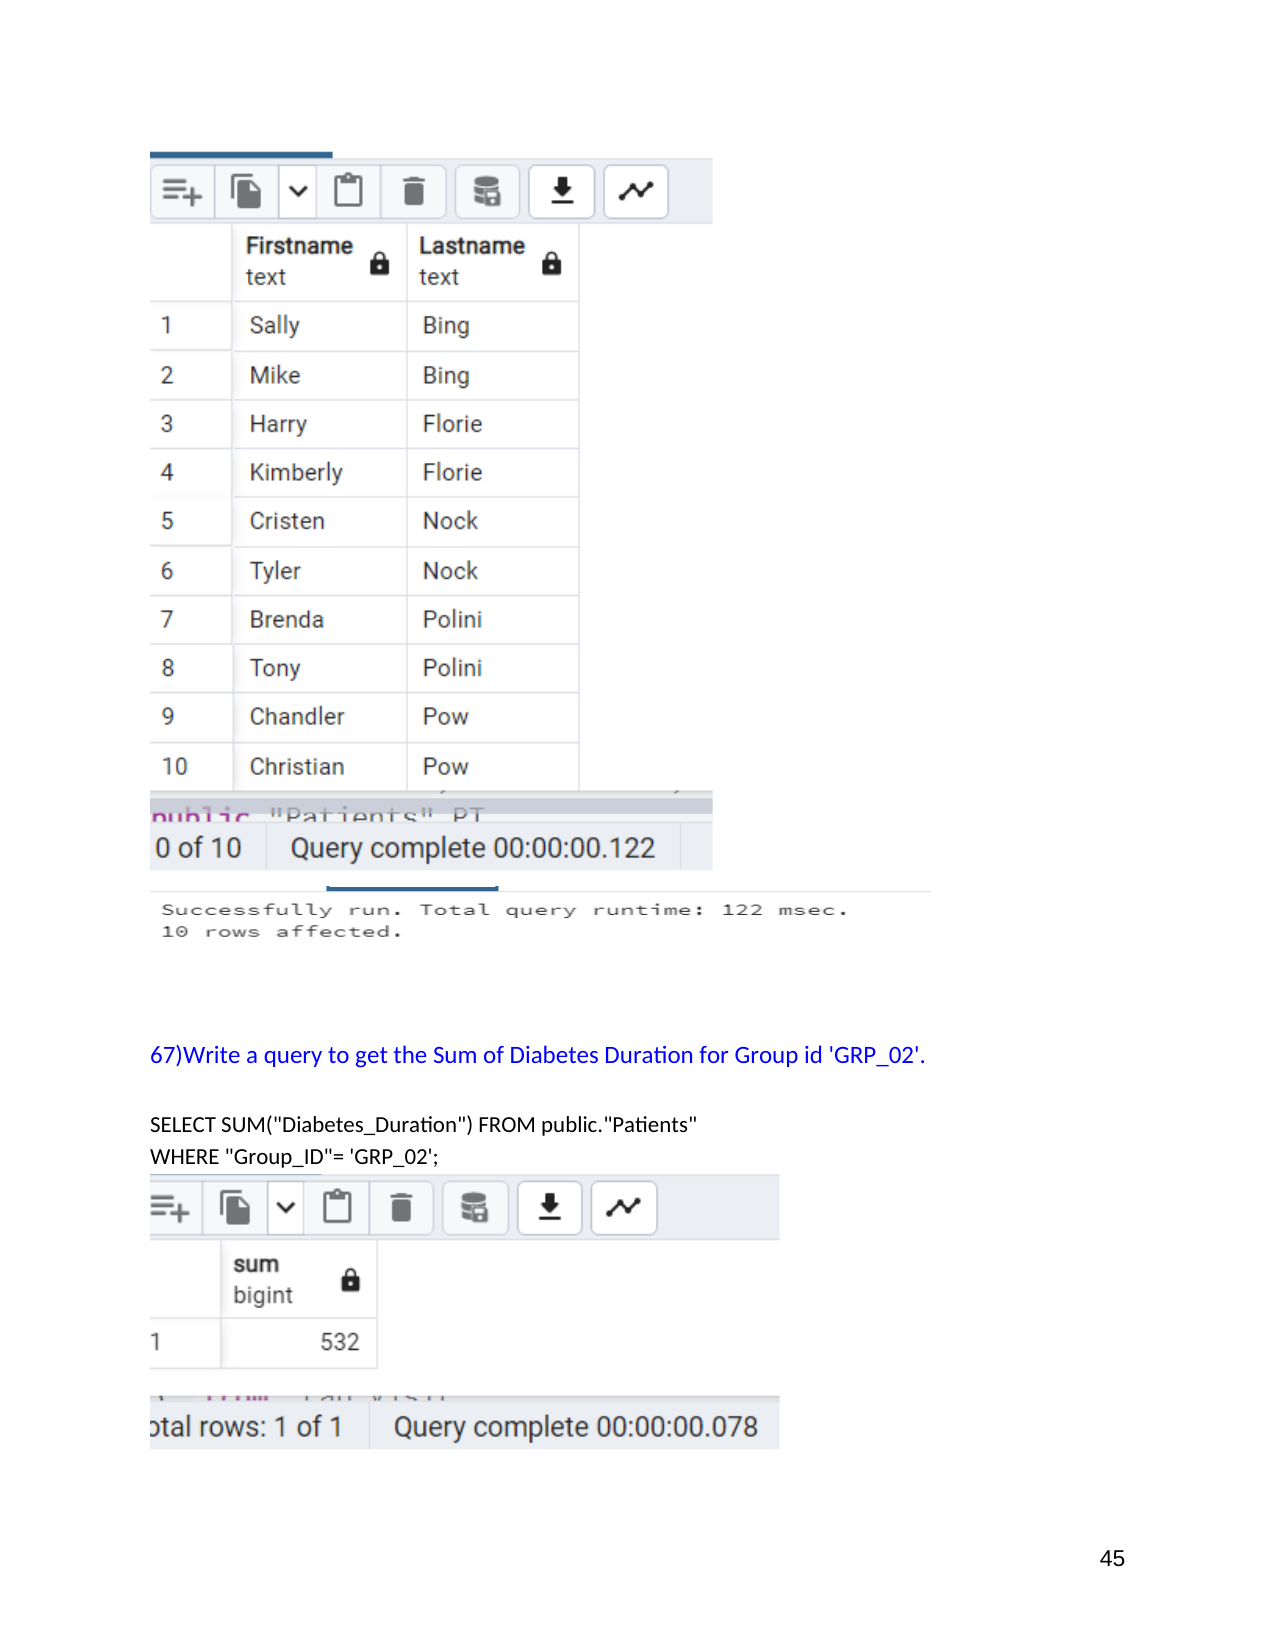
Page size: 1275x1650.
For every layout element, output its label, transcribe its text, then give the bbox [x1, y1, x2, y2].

picture [150, 886, 932, 1004]
picture [150, 150, 713, 883]
picture [150, 1174, 780, 1451]
text 67)Write a query to get the Sum of Diabetes Duration for Group id 'GRP_02'. [150, 1040, 1125, 1070]
text WHERE "Group_ID"= 'GRP_02'; [150, 1142, 1125, 1170]
text SELECT SUM("Diabetes_Duration") FROM public."Patients" [150, 1110, 1125, 1138]
